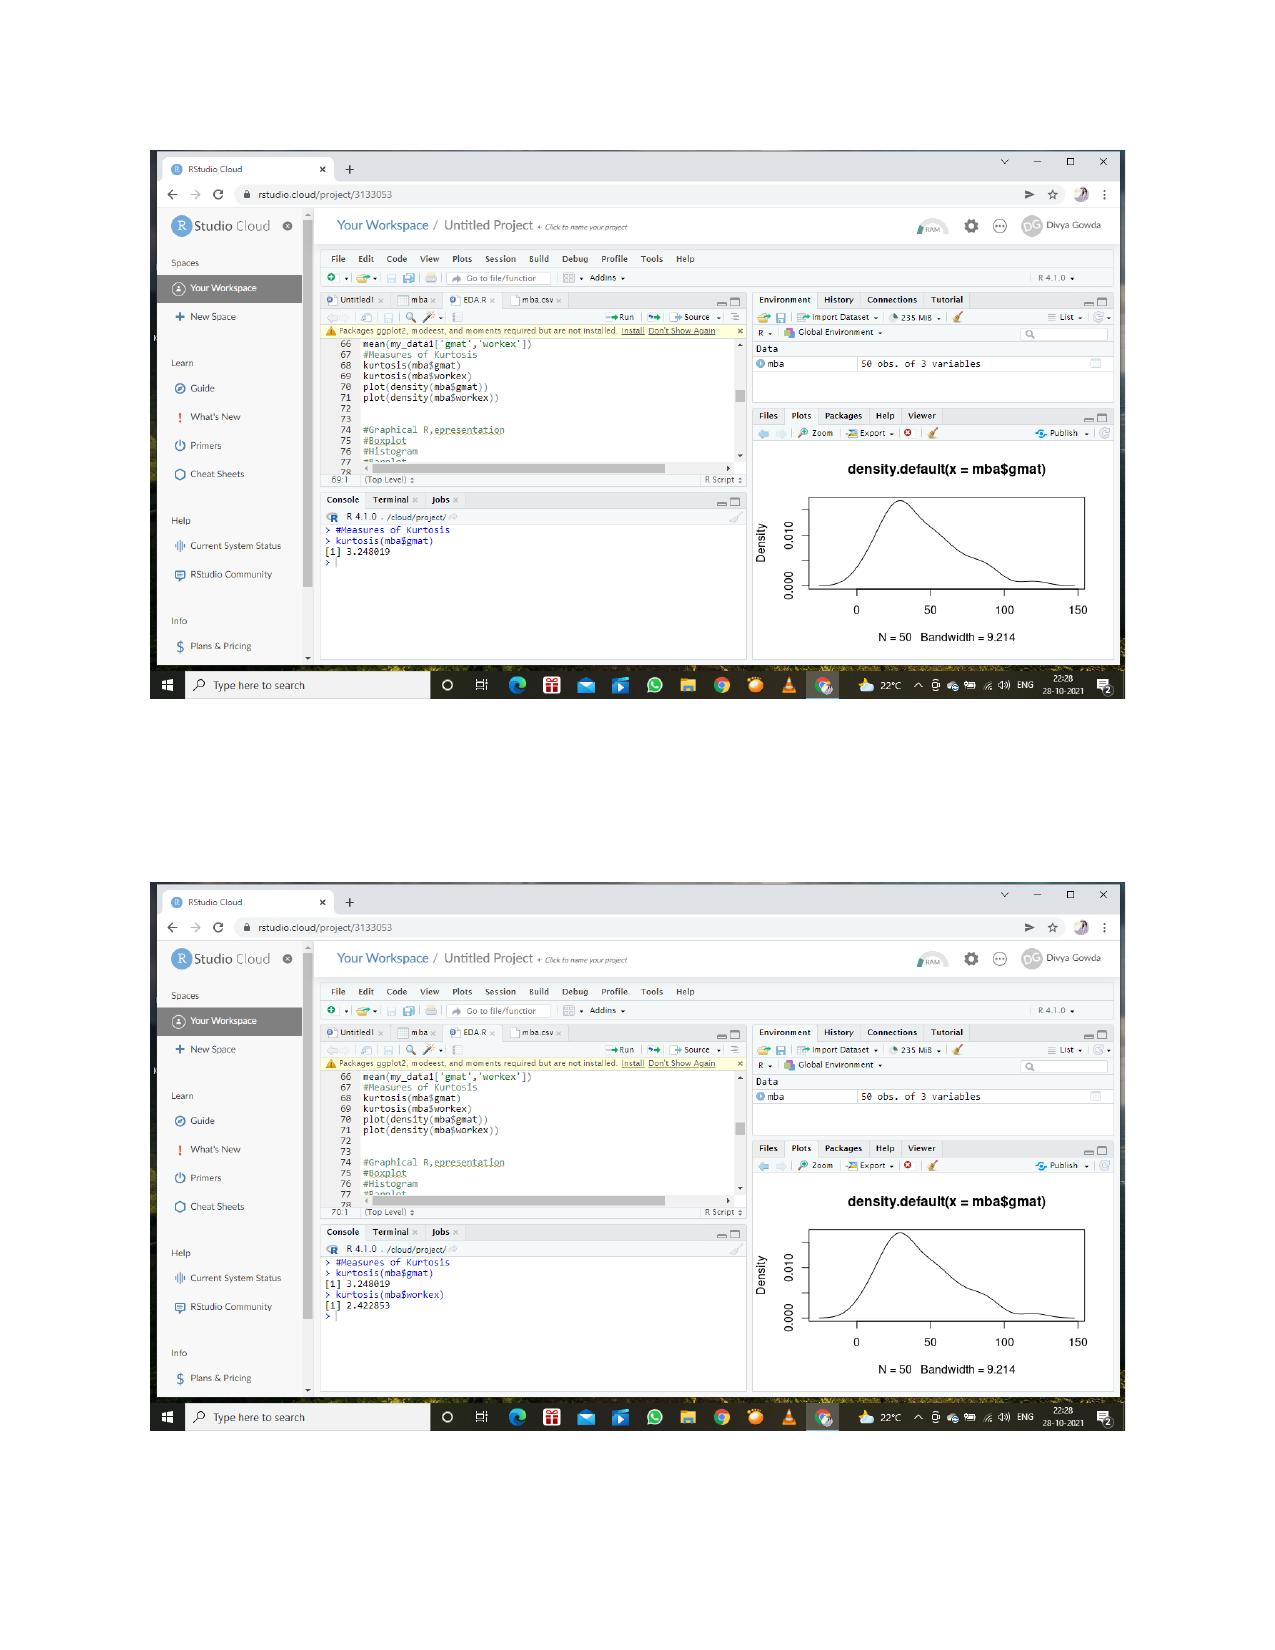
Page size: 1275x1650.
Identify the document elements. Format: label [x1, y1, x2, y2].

picture [150, 882, 1125, 1431]
picture [150, 150, 1125, 699]
